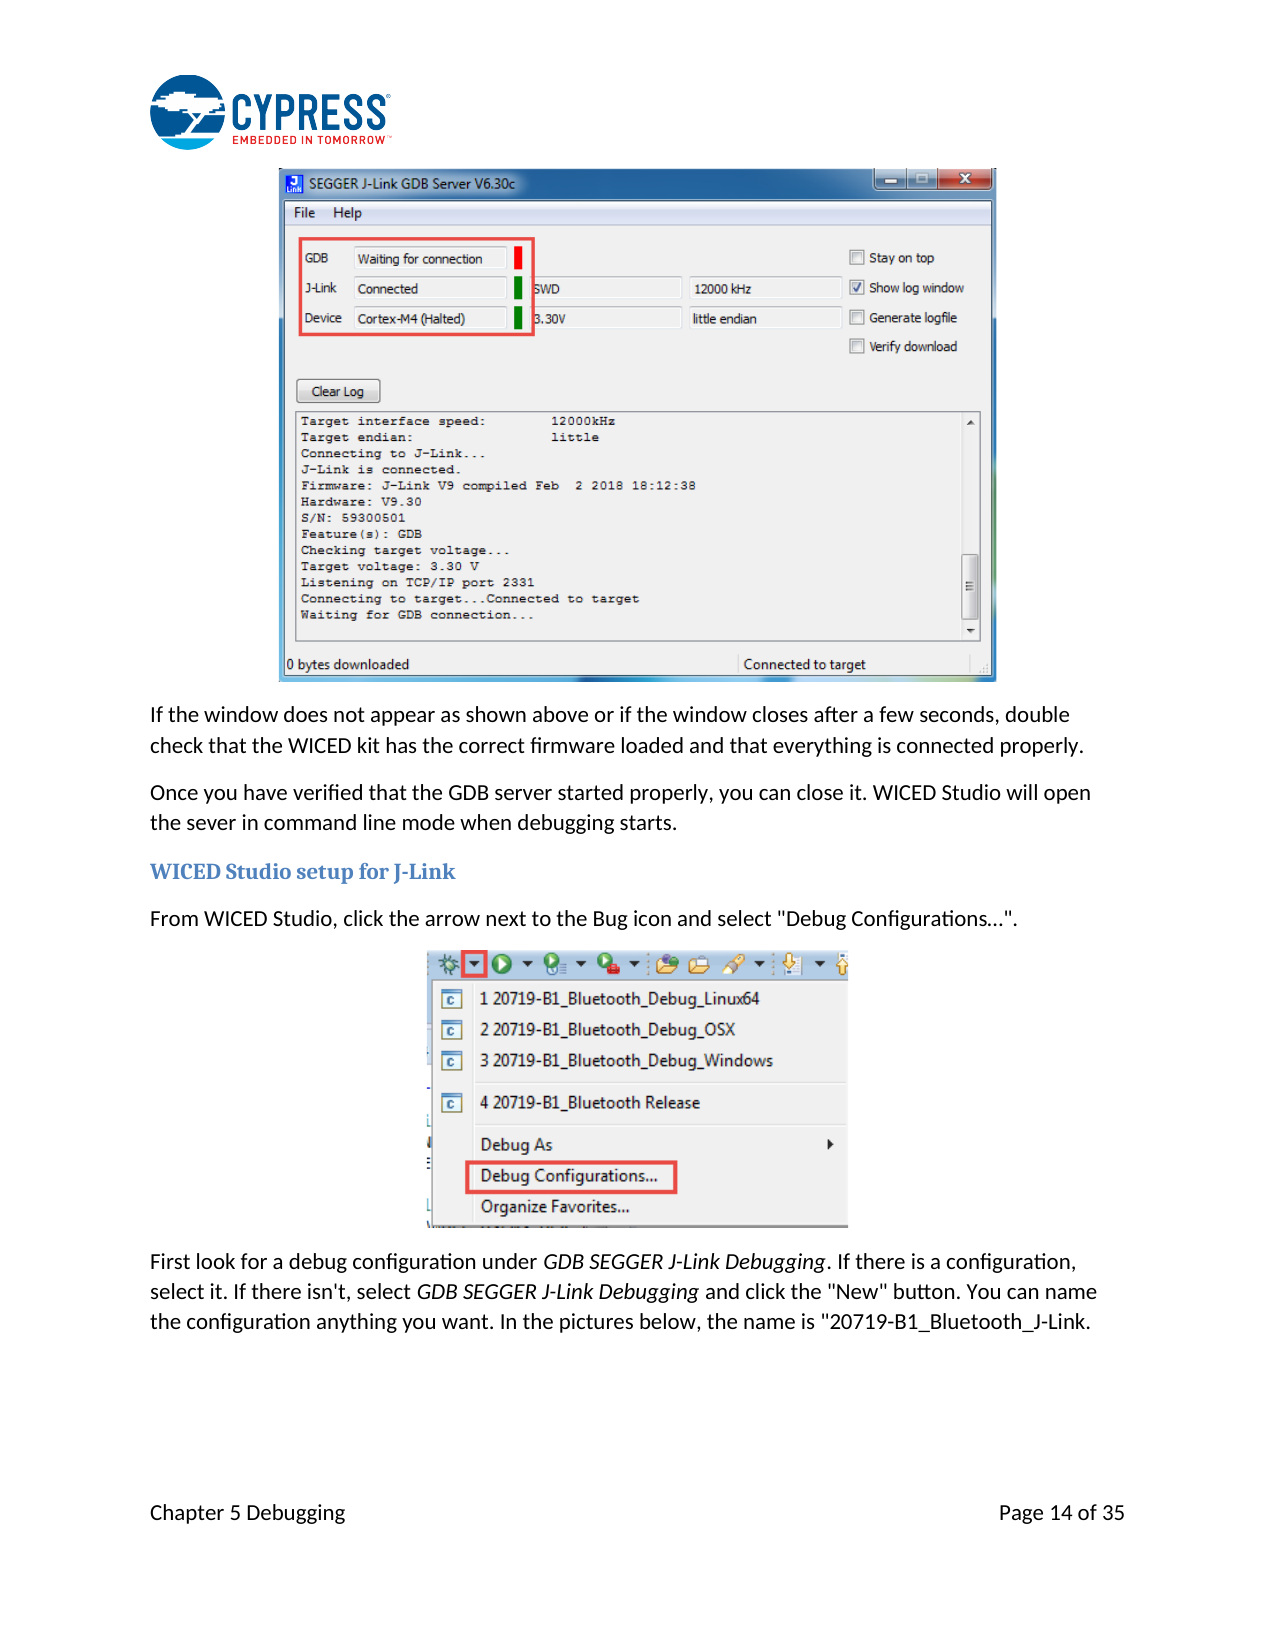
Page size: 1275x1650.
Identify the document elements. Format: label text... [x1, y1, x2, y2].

text Once you have verified that the GDB server started properly, you can close it. WICED Studio will open the sever in command line mode when debugging starts. [150, 778, 1125, 836]
text First look for a debug configuration under GDB SEGGER J-Link Debugging. If there is a configuration, select it. If there isn't, select GDB SEGGER J-Link Debugging and click the "New" button. You can name the configuration anything you want. In the pictures below, the name is "20719-B1_Bluetooth_J-Link. [150, 1247, 1125, 1335]
subtitle WICED Studio setup for J-Link [150, 859, 1125, 885]
picture [150, 75, 392, 150]
picture [426, 950, 849, 1228]
text If the window does not appear as shown above or if the window closes after a few seconds, double check that the WICED kit has the correct firmware loaded and that everything is connected properly. [150, 701, 1125, 759]
picture [278, 168, 997, 682]
text From WICED Studio, click the arrow next to the Bug icon and select "Debug Configurations…". [150, 904, 1125, 932]
